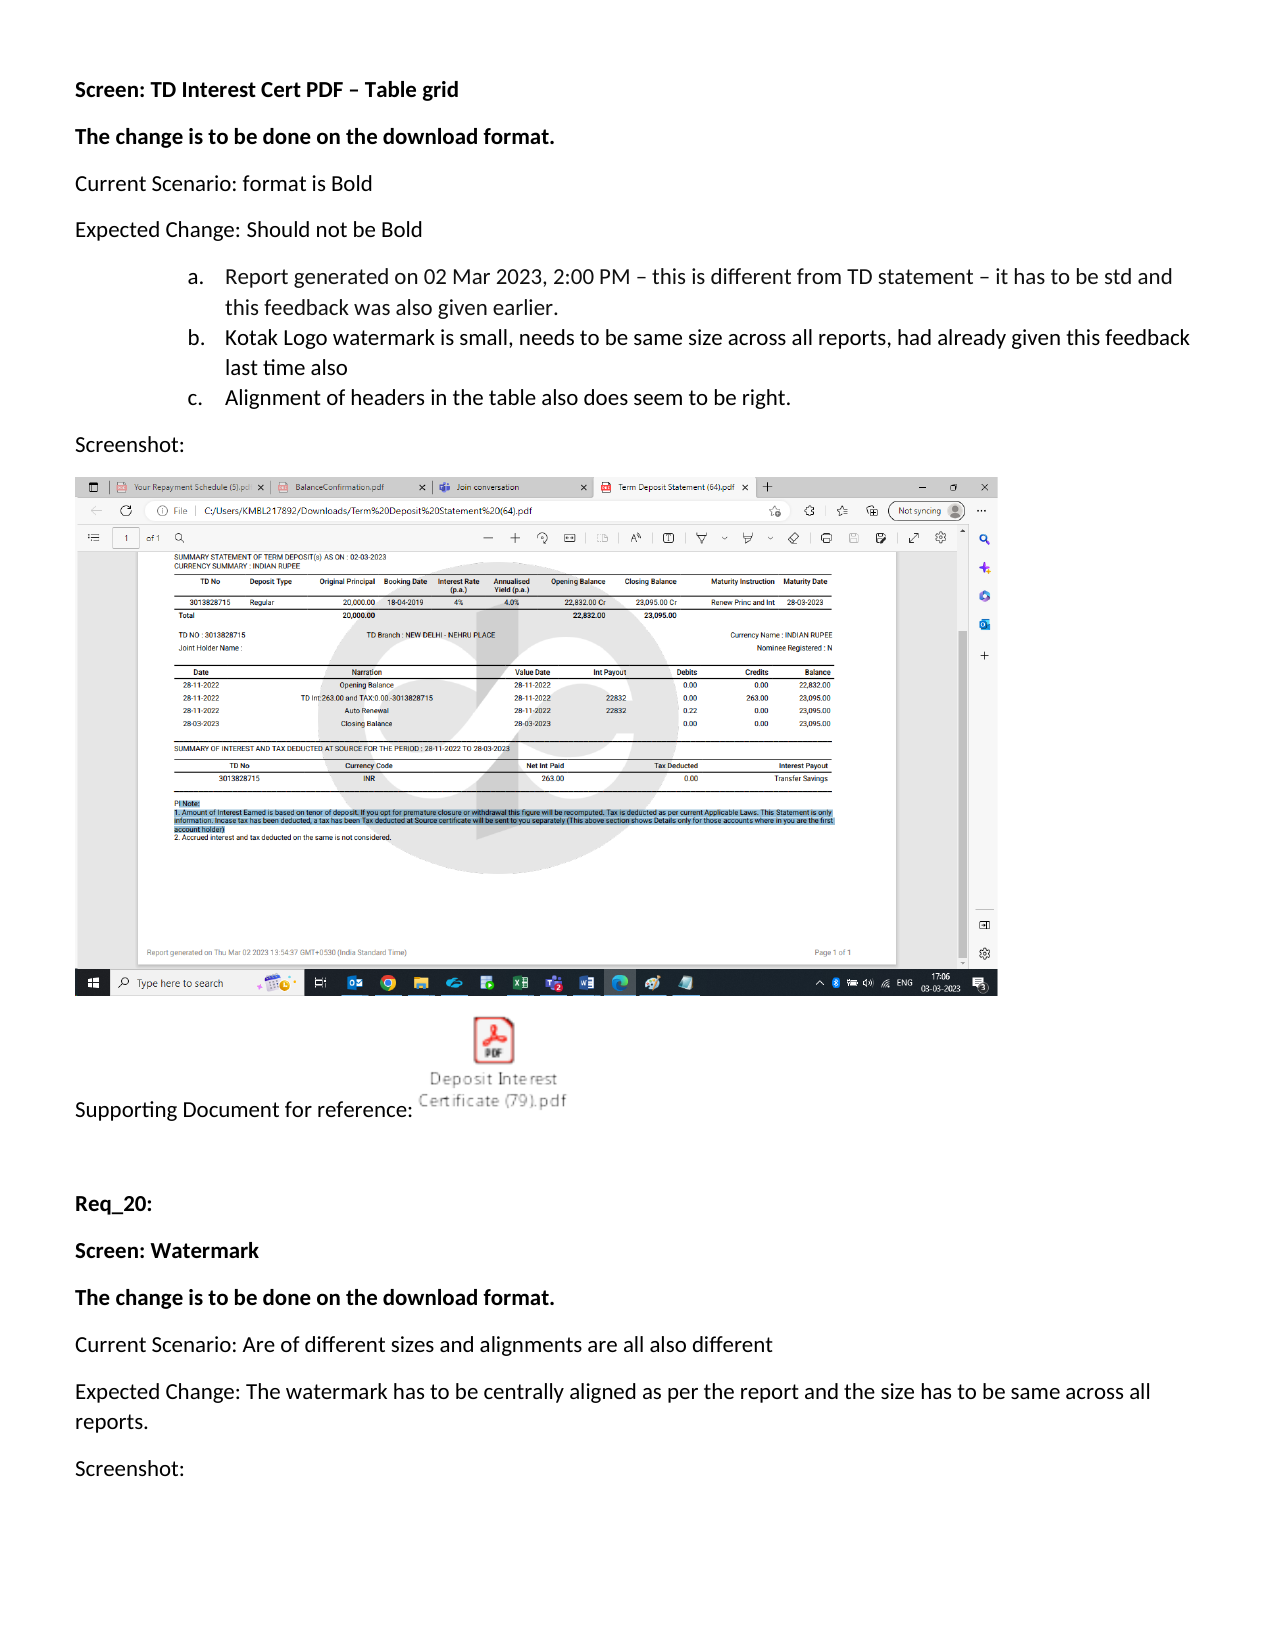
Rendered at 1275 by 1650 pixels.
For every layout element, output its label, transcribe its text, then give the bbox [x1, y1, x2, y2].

text Current Scenario: Are of different sizes and alignments are all also different [75, 1330, 1200, 1358]
list Alignment of headers in the table also does seem to be right. [187, 383, 1200, 411]
list Kotak Logo watermark is small, needs to be same size across all reports, had already given this feedback last time also [187, 323, 1200, 381]
text Req_20: [75, 1189, 1200, 1217]
text Expected Change: Should not be Bold [75, 216, 1200, 244]
text Screenshot: [75, 430, 1200, 458]
text The change is to be done on the download format. [75, 1283, 1200, 1311]
picture [75, 477, 998, 996]
list Report generated on 02 Mar 2023, 2:00 PM – this is different from TD statement – it has to be std and this feedback was also given earlier. [187, 262, 1200, 321]
text Supporting Document for reference: [75, 1015, 1200, 1123]
text Expected Change: The watermark has to be centrally aligned as per the report and the size has to be same across all reports. [75, 1377, 1200, 1435]
text Screenshot: [75, 1454, 1200, 1482]
text Screen: Watermark [75, 1236, 1200, 1264]
text Current Scenario: format is Bold [75, 169, 1200, 197]
text Screen: TD Interest Cert PDF – Table grid [75, 75, 1200, 103]
text The change is to be done on the download format. [75, 122, 1200, 150]
